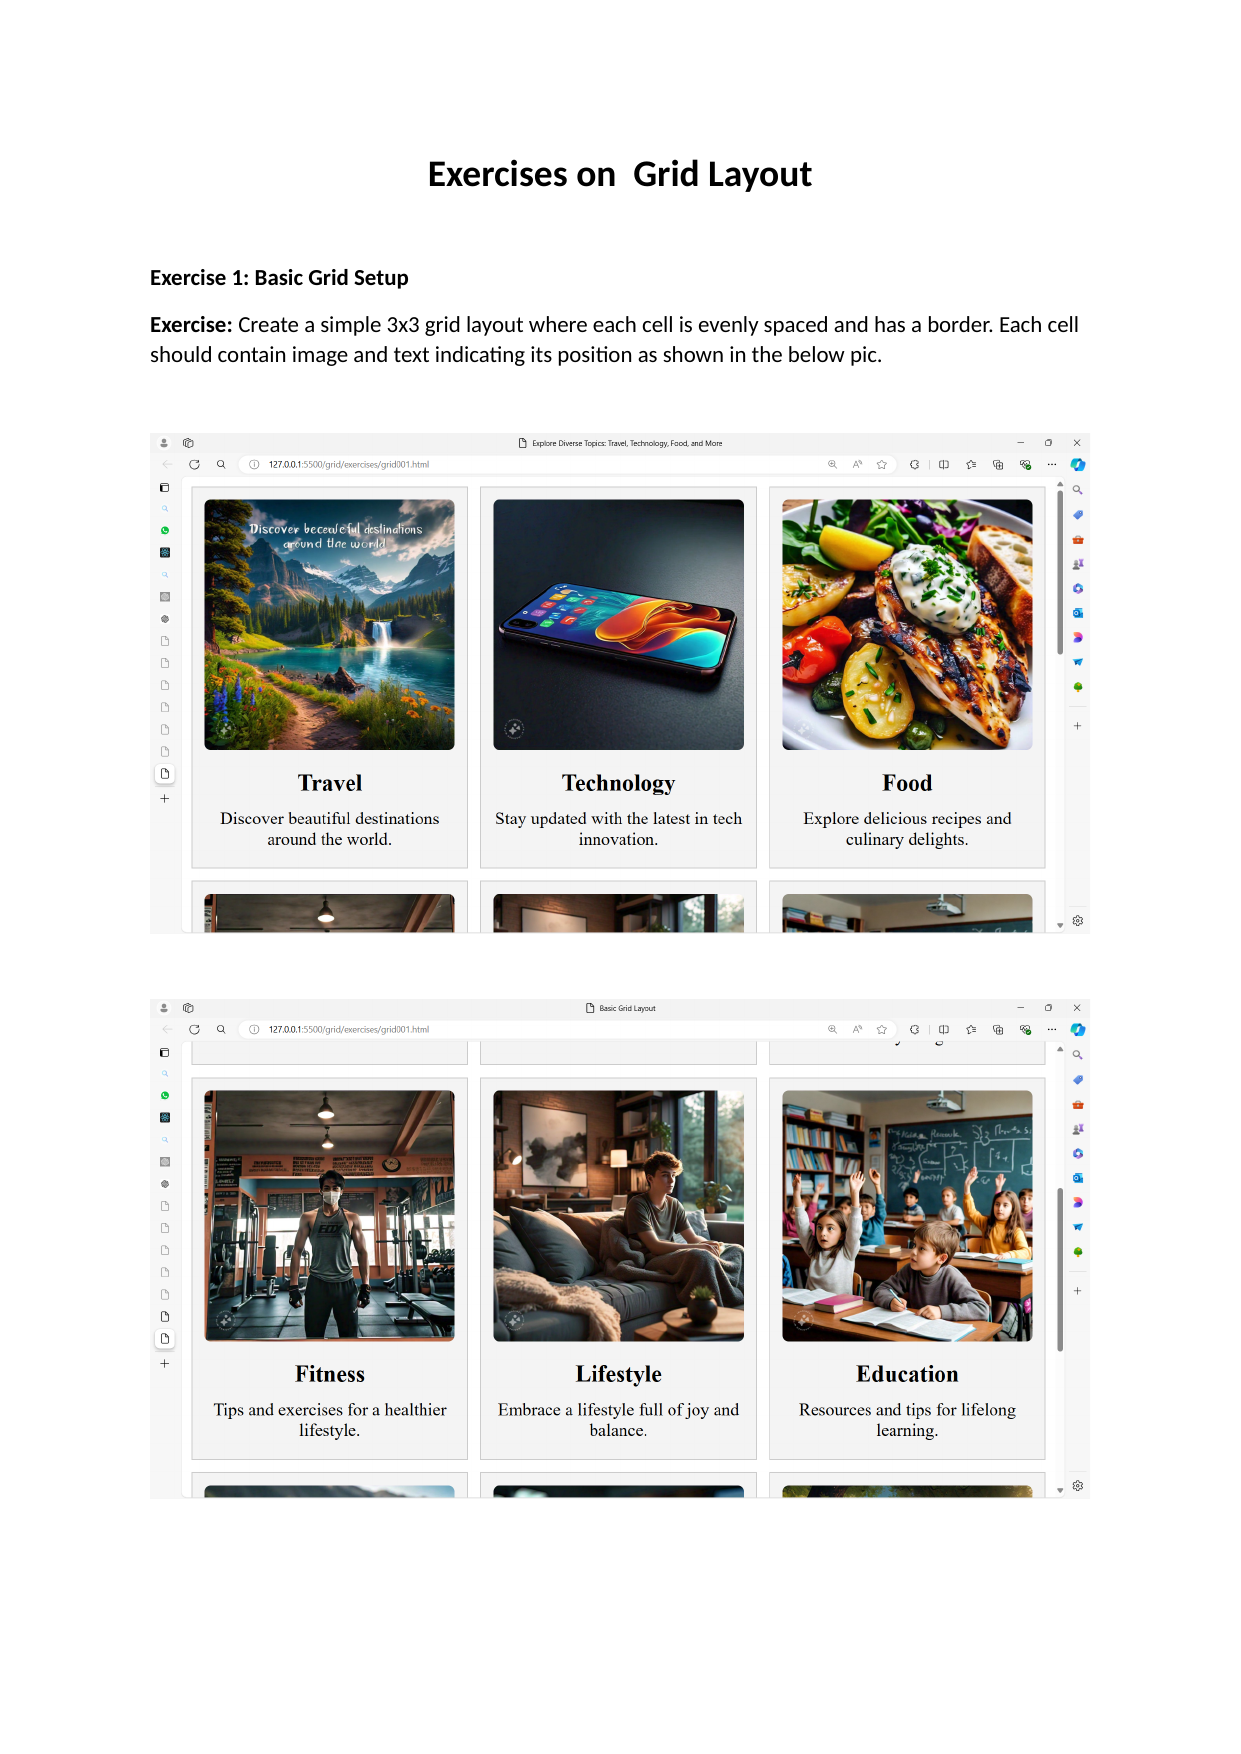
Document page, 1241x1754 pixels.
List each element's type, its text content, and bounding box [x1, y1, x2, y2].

picture [150, 433, 1091, 934]
picture [150, 999, 1091, 1499]
text Exercises on Grid Layout [150, 150, 1090, 196]
text Exercise 1: Basic Grid Setup [150, 263, 1090, 291]
text Exercise: Create a simple 3x3 grid layout where each cell is evenly spaced and has a border. Each cell should contain image and text indicating its position as shown in the below pic. [150, 310, 1090, 368]
